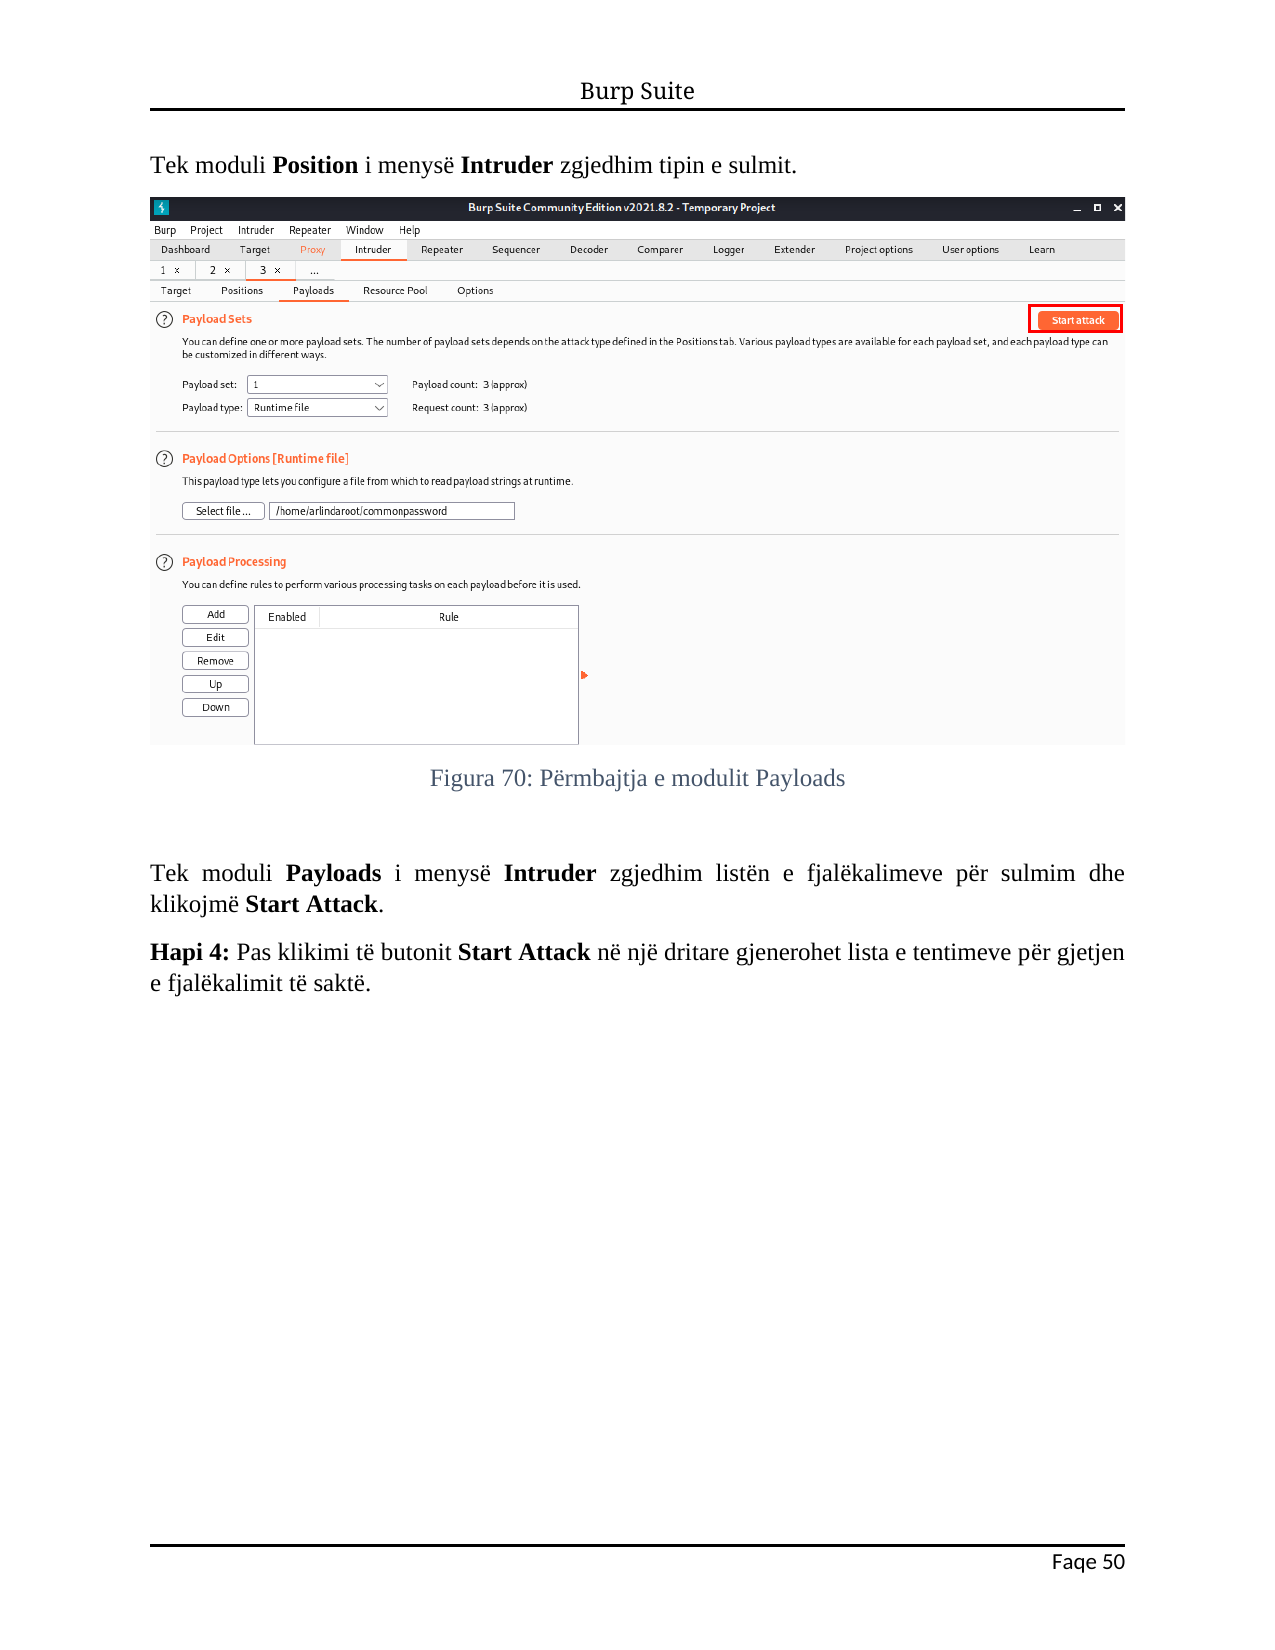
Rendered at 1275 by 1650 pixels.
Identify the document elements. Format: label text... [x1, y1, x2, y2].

picture [150, 197, 1125, 745]
text Tek moduli Position i menysë Intruder zgjedhim tipin e sulmit. [454, 150, 1125, 179]
text Tek moduli Payloads i menysë Intruder zgjedhim listën e fjalëkalimeve për sulmim dhe klikojmë Start Attack. [150, 858, 1125, 918]
text Figura 70: Përmbajtja e modulit Payloads [150, 763, 1125, 792]
text Tek moduli Position i menysë Intruder zgjedhim tipin e sulmit. [150, 150, 443, 179]
text Hapi 4: Pas klikimi të butonit Start Attack në një dritare gjenerohet lista e tentimeve për gjetjen e fjalëkalimit të saktë. [150, 937, 1125, 997]
